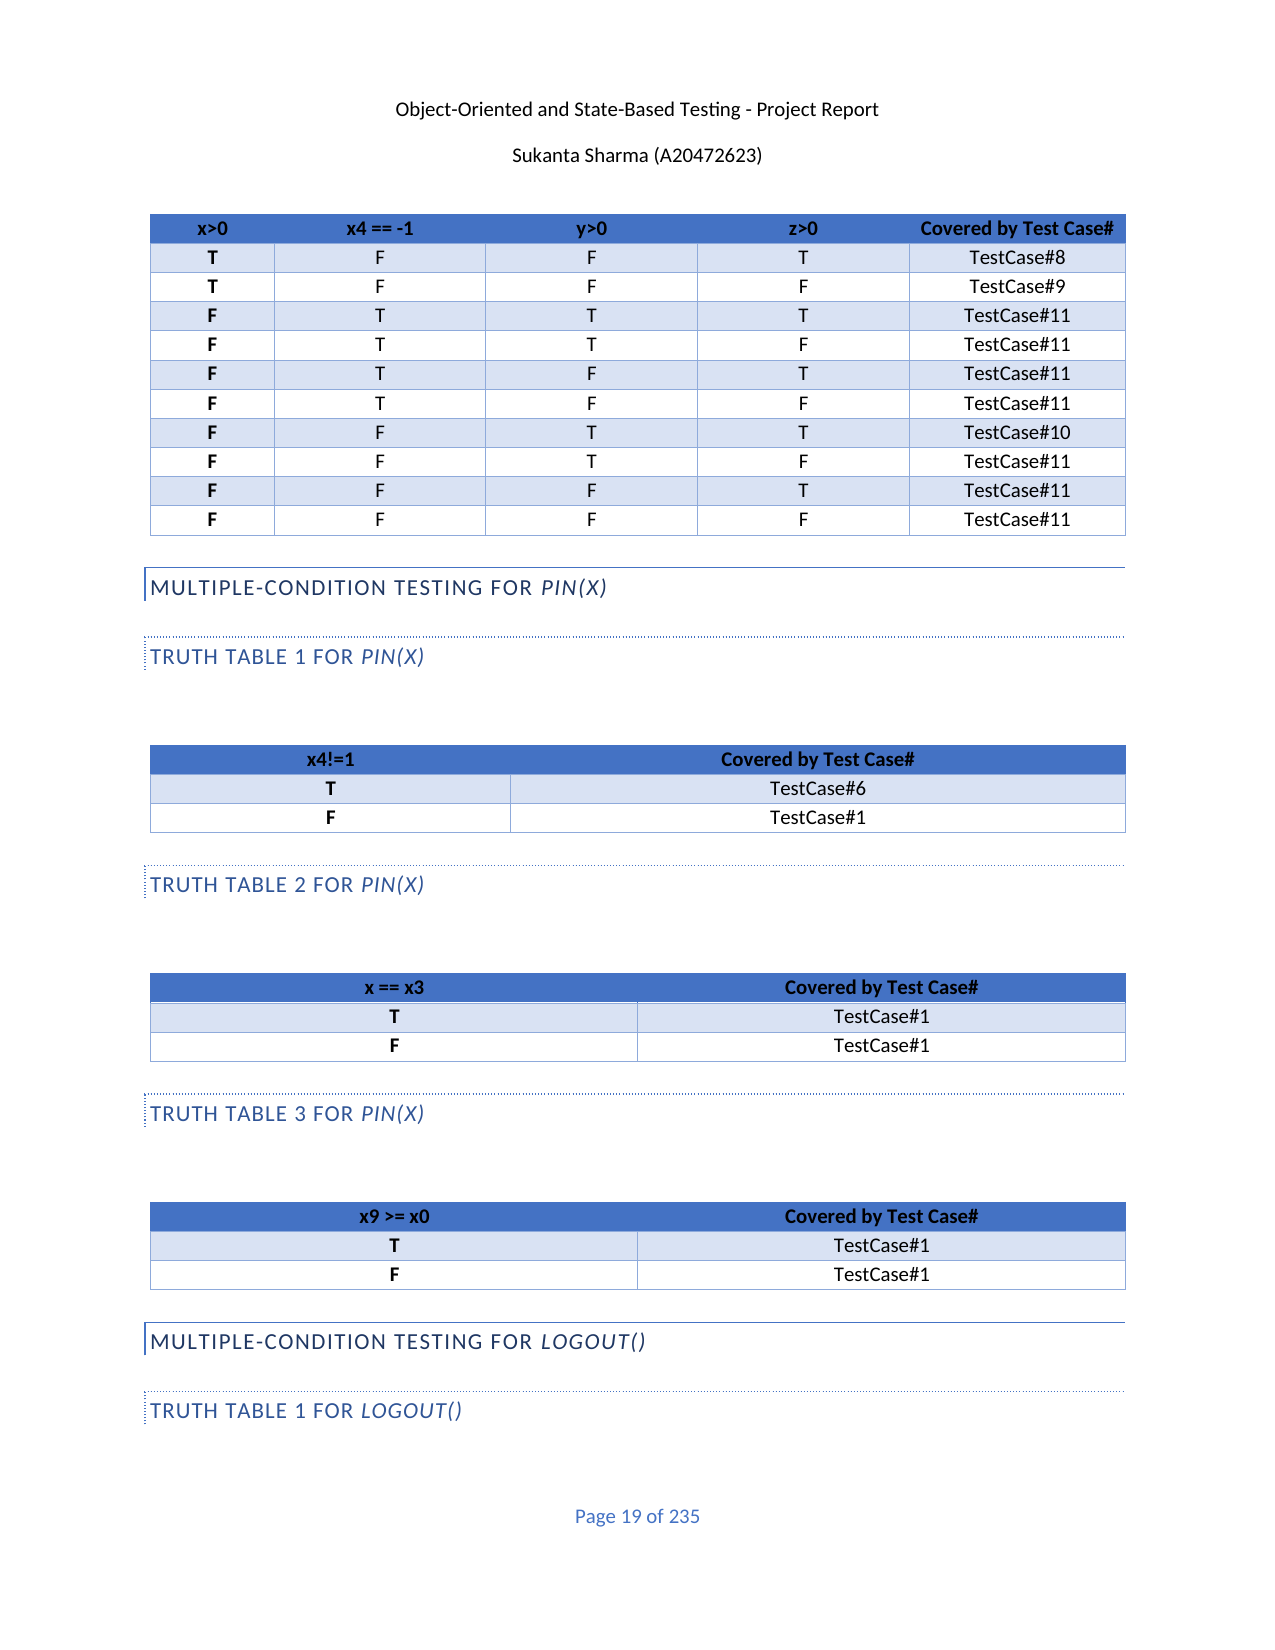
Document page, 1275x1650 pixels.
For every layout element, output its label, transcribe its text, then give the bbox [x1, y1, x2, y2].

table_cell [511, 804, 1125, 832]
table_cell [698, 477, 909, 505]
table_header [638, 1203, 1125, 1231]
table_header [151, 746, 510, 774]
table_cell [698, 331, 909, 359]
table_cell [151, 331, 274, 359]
subtitle Multiple-condition Testing for logout() [146, 1323, 1125, 1355]
subtitle Truth Table 2 for pin(x) [144, 864, 1125, 898]
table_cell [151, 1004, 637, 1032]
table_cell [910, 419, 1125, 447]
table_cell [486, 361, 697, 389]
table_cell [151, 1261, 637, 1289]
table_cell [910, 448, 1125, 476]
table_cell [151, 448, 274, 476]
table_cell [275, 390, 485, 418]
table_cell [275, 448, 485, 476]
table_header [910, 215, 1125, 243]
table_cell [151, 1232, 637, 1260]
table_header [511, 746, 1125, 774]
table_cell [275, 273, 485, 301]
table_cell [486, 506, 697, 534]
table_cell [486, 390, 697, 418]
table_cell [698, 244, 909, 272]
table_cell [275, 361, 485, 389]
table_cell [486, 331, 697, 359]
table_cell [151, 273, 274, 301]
subtitle Multiple-condition Testing for pin(x) [146, 568, 1125, 601]
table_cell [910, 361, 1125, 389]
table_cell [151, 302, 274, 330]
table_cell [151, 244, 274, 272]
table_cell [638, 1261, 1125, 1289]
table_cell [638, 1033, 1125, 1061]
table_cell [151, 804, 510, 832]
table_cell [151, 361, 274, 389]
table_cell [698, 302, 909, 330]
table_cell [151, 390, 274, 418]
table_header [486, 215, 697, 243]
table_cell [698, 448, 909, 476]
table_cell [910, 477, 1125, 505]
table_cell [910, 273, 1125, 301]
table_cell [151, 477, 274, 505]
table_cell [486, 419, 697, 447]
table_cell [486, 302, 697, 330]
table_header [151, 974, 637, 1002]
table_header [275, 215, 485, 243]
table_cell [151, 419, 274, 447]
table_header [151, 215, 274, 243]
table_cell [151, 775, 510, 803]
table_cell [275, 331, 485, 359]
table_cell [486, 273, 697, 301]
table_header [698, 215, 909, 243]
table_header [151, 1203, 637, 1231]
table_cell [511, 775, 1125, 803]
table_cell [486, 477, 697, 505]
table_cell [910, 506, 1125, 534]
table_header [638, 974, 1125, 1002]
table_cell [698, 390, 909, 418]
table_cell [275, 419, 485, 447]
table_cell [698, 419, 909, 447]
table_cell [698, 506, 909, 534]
subtitle Truth Table 3 for pin(x) [144, 1093, 1125, 1127]
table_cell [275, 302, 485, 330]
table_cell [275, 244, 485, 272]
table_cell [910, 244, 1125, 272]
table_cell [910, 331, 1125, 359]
subtitle Truth Table 1 for logout() [144, 1391, 1125, 1424]
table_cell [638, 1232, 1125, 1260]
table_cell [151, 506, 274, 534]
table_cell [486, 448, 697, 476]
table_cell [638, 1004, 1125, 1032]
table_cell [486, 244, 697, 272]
subtitle Truth Table 1 for pin(x) [144, 636, 1125, 670]
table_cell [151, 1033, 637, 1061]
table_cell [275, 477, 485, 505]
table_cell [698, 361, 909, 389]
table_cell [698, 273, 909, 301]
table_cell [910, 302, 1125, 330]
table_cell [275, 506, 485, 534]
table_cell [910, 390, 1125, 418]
